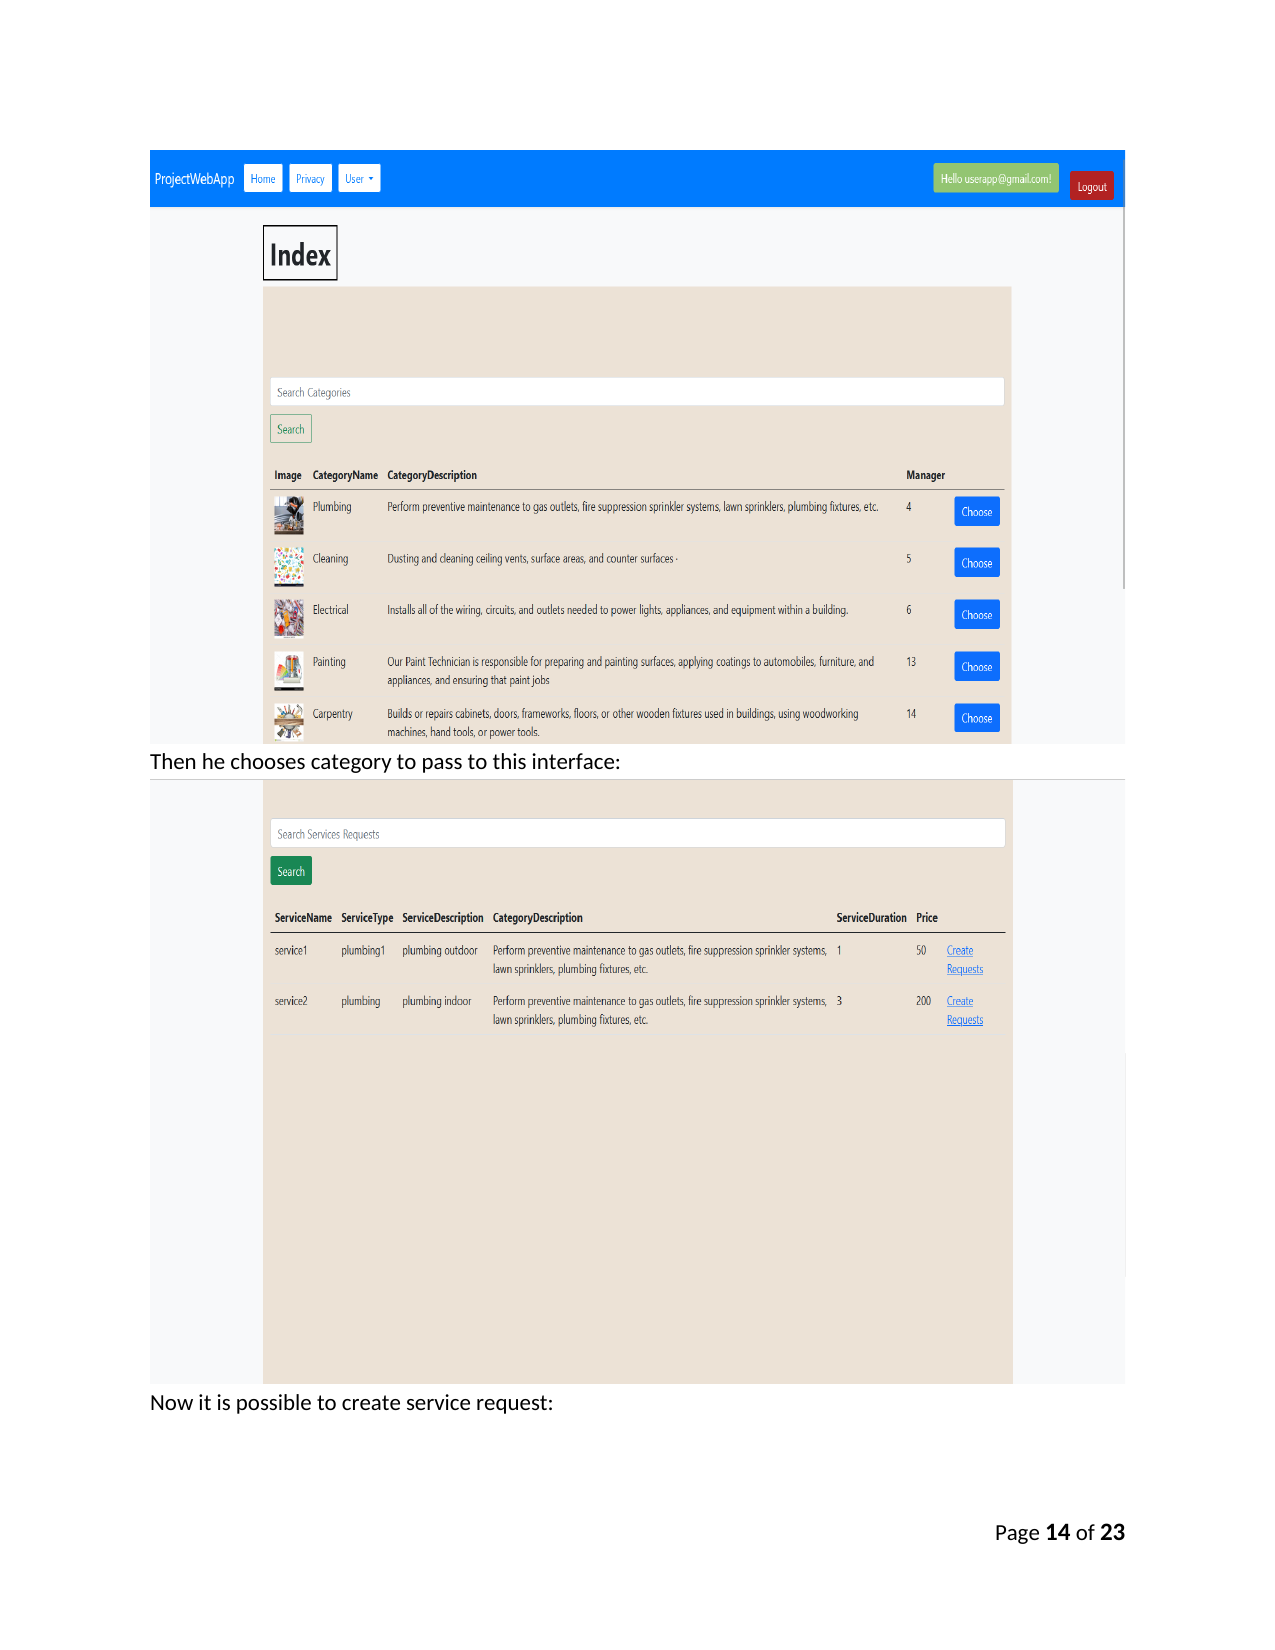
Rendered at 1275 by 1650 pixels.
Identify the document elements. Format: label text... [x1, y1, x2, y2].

picture [150, 150, 1125, 744]
list Now it is possible to create service request: [150, 1388, 1125, 1416]
picture [150, 779, 1125, 1384]
list Then he chooses category to pass to this interface: [150, 747, 1125, 775]
